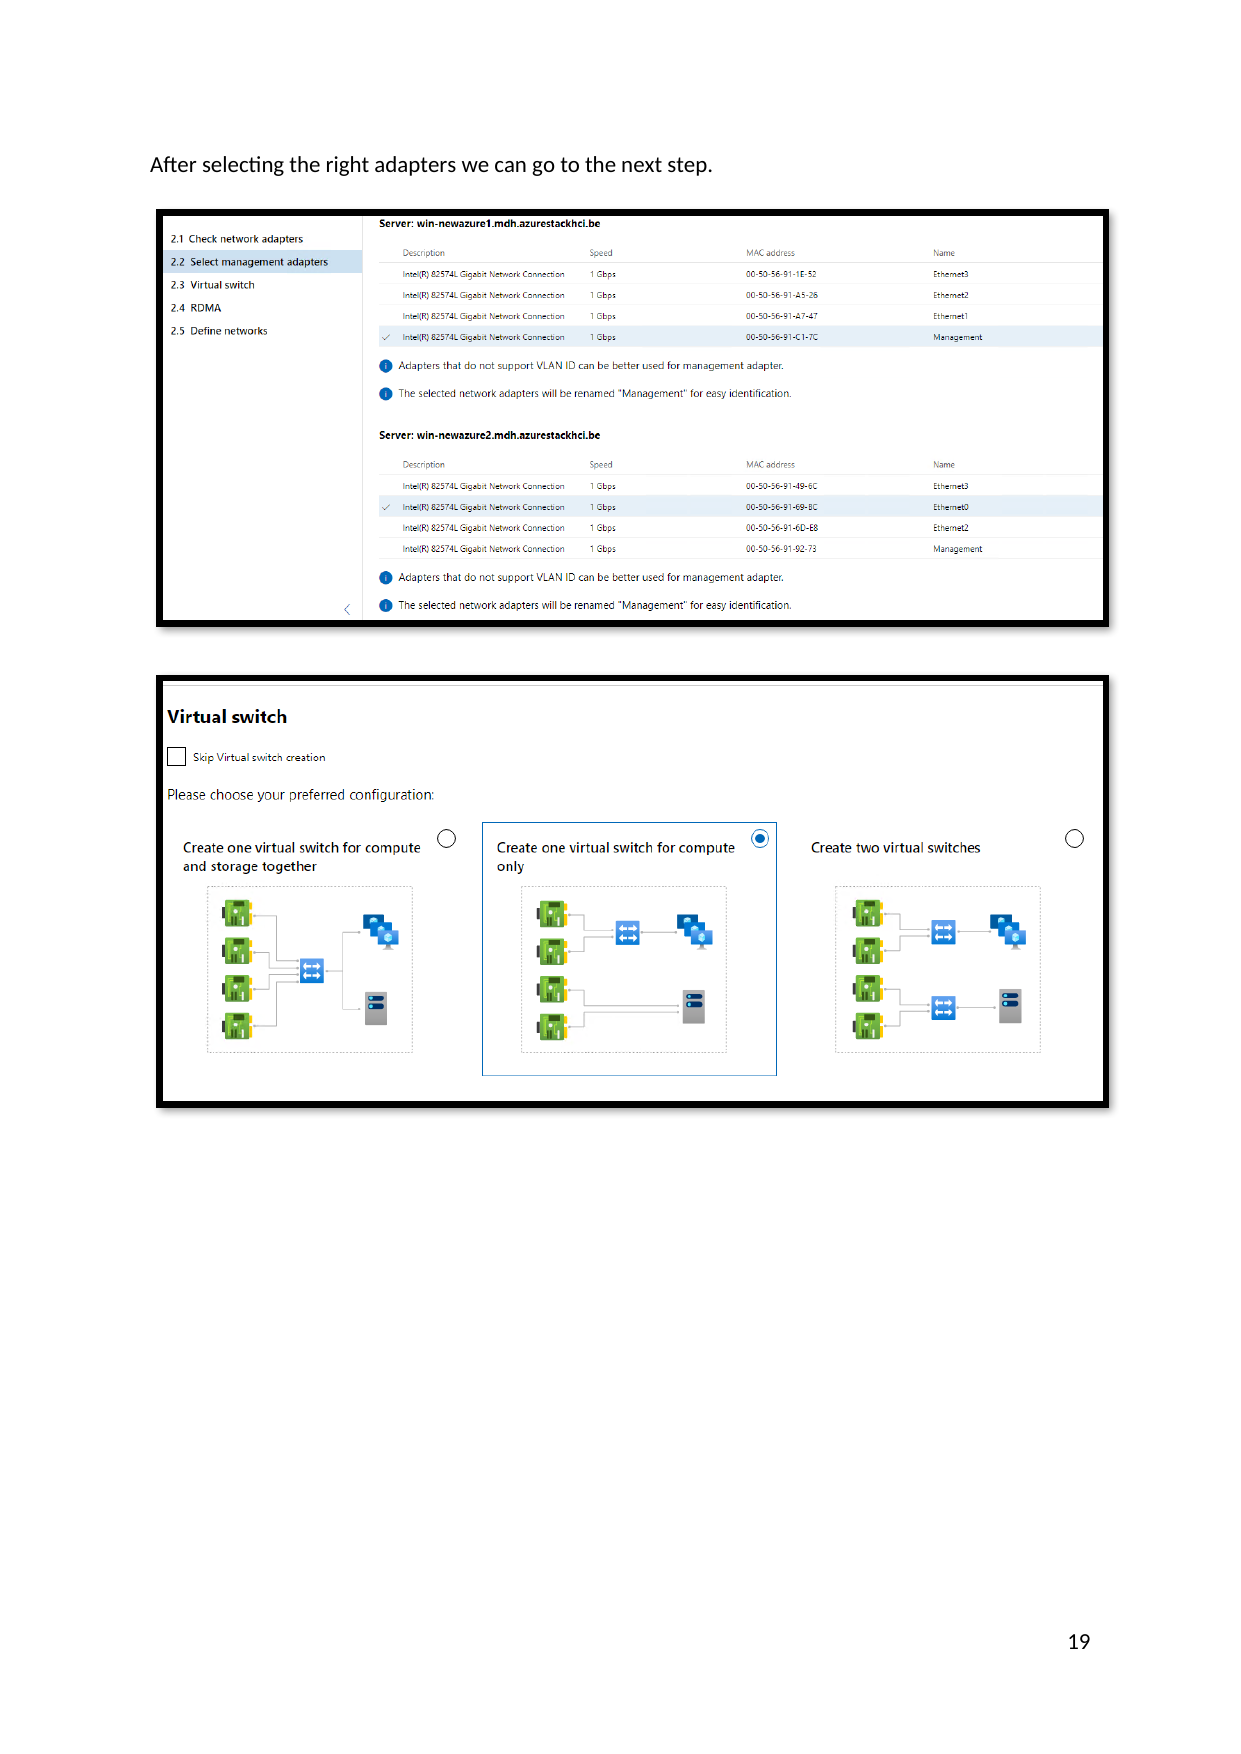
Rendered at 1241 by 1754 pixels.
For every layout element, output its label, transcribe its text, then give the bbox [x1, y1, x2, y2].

text After selecting the right adapters we can go to the next step. [150, 150, 1090, 178]
picture [163, 681, 1103, 1101]
picture [163, 216, 1103, 620]
